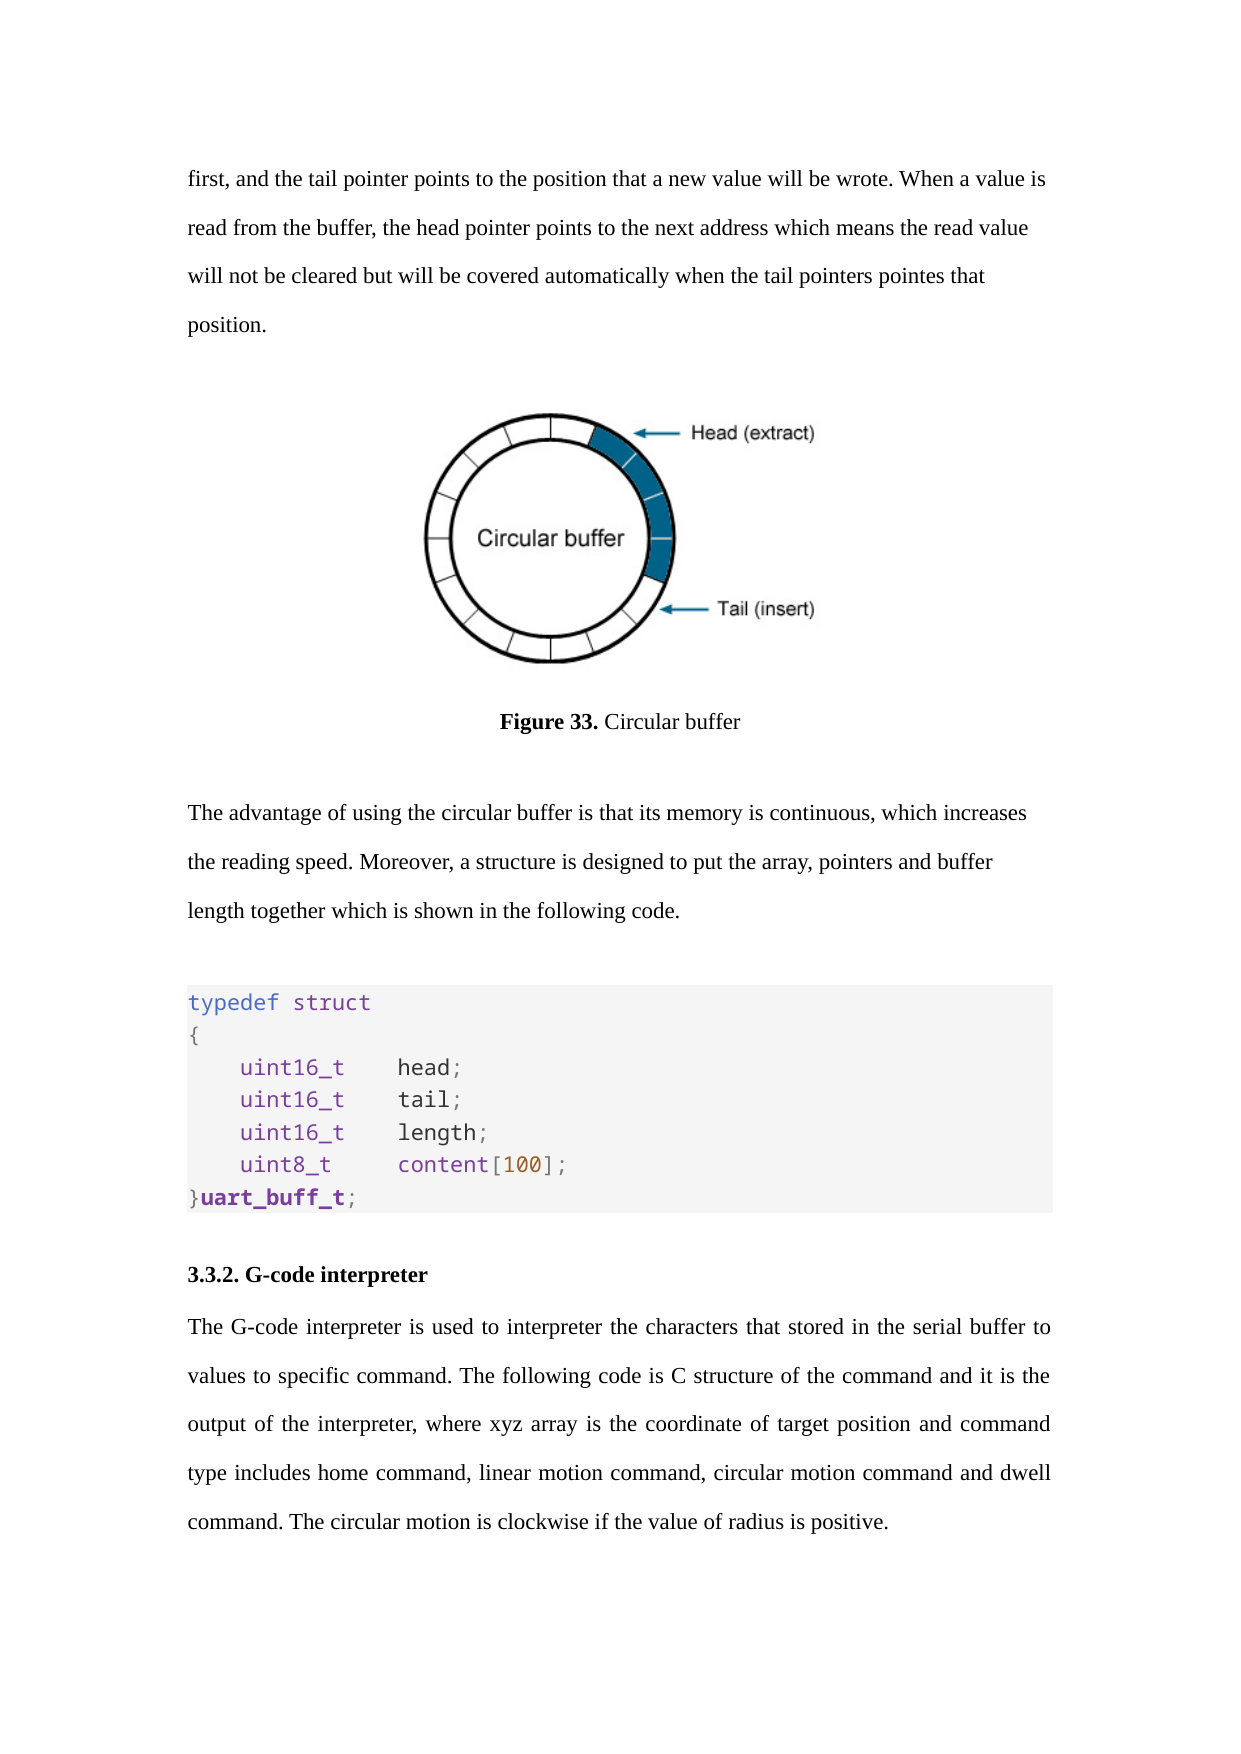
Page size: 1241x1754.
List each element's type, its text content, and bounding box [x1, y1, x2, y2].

text uint16_t head; [187, 1050, 1053, 1083]
text typedef struct [187, 985, 1053, 1018]
text uint16_t length; [187, 1115, 1053, 1148]
text The G-code interpreter is used to interpreter the characters that stored in the serial buffer to values to specific command. The following code is C structure of the command and it is the output of the interpreter, where xyz array is the coordinate of target position and command type includes home command, linear motion command, circular motion command and dwell command. The circular motion is clockwise if the value of radius is positive. [187, 1310, 1053, 1537]
text The advantage of using the circular buffer is that its memory is continuous, which increases the reading speed. Moreover, a structure is designed to put the array, pointers and buffer length together which is shown in the following code. [187, 796, 1053, 926]
picture [413, 399, 827, 678]
text uint8_t content[100]; [187, 1148, 1053, 1180]
text Figure 33. Circular buffer [187, 705, 1053, 738]
text }uart_buff_t; [187, 1180, 1053, 1213]
subtitle 3.3.2. G-code interpreter [187, 1258, 1053, 1291]
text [187, 162, 1053, 341]
text uint16_t tail; [187, 1083, 1053, 1115]
text { [187, 1018, 1053, 1050]
